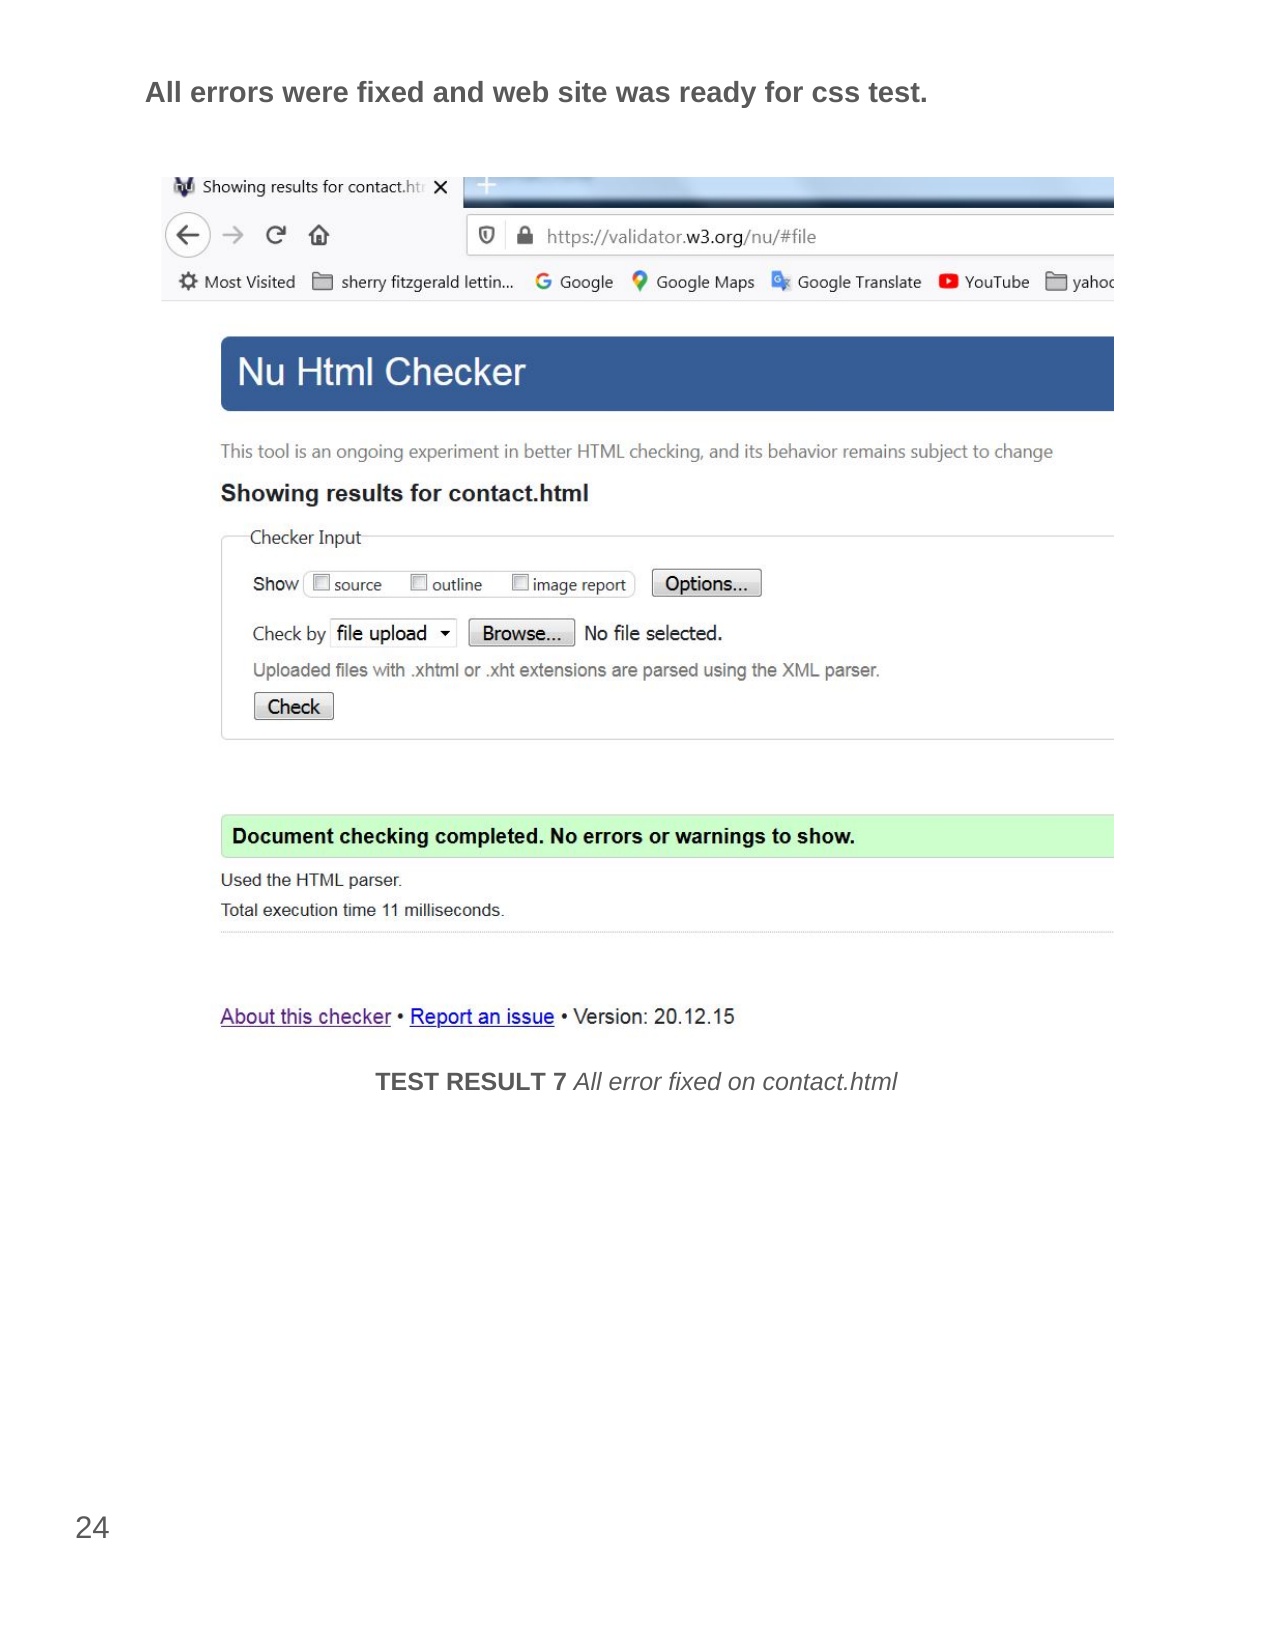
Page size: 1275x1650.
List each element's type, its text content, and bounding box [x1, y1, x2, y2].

text All errors were fixed and web site was ready for css test. [75, 75, 1200, 108]
picture [161, 177, 1114, 1049]
text TEST RESULT 7 All error fixed on contact.html [75, 1067, 1200, 1096]
